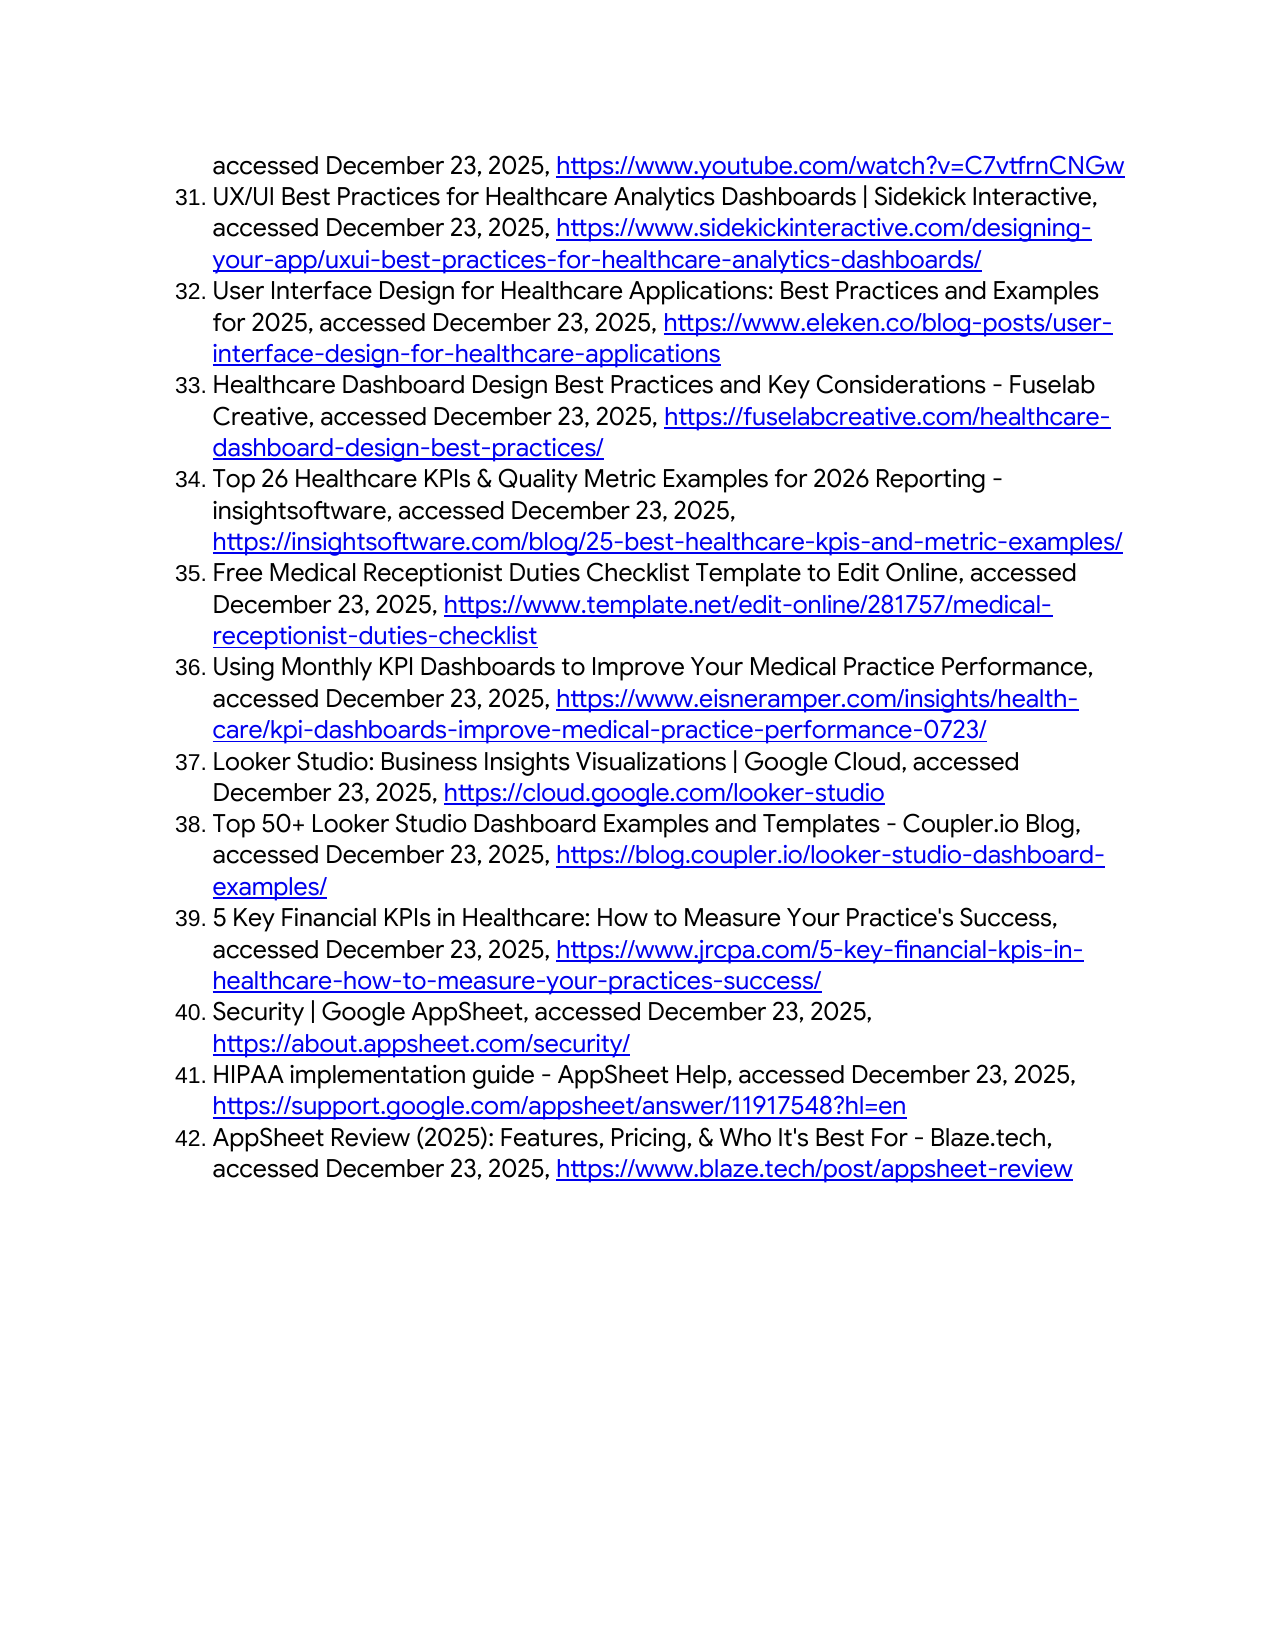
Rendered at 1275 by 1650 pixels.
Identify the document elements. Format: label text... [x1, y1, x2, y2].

list Top 50+ Looker Studio Dashboard Examples and Templates - Coupler.io Blog, accessed December 23, 2025, https://blog.coupler.io/looker-studio-dashboard-examples/ [175, 808, 1125, 902]
list Security | Google AppSheet, accessed December 23, 2025, https://about.appsheet.com/security/ [175, 997, 1125, 1059]
list AppSheet Review (2025): Features, Pricing, & Who It's Best For - Blaze.tech, accessed December 23, 2025, https://www.blaze.tech/post/appsheet-review [175, 1122, 1125, 1185]
list Free Medical Receptionist Duties Checklist Template to Edit Online, accessed December 23, 2025, https://www.template.net/edit-online/281757/medical-receptionist-duties-checklist [175, 558, 1125, 652]
list UX/UI Best Practices for Healthcare Analytics Dashboards | Sidekick Interactive, accessed December 23, 2025, https://www.sidekickinteractive.com/designing-your-app/uxui-best-practices-for-healthcare-analytics-dashboards/ [175, 181, 1125, 275]
list Using Monthly KPI Dashboards to Improve Your Medical Practice Performance, accessed December 23, 2025, https://www.eisneramper.com/insights/health-care/kpi-dashboards-improve-medical-practice-performance-0723/ [175, 652, 1125, 746]
list User Interface Design for Healthcare Applications: Best Practices and Examples for 2025, accessed December 23, 2025, https://www.eleken.co/blog-posts/user-interface-design-for-healthcare-applications [175, 275, 1125, 369]
list Healthcare Dashboard Design Best Practices and Key Considerations - Fuselab Creative, accessed December 23, 2025, https://fuselabcreative.com/healthcare-dashboard-design-best-practices/ [175, 369, 1125, 463]
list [175, 150, 1125, 181]
list 5 Key Financial KPIs in Healthcare: How to Measure Your Practice's Success, accessed December 23, 2025, https://www.jrcpa.com/5-key-financial-kpis-in-healthcare-how-to-measure-your-practices-success/ [175, 902, 1125, 997]
list Looker Studio: Business Insights Visualizations | Google Cloud, accessed December 23, 2025, https://cloud.google.com/looker-studio [175, 746, 1125, 808]
list HIPAA implementation guide - AppSheet Help, accessed December 23, 2025, https://support.google.com/appsheet/answer/11917548?hl=en [175, 1059, 1125, 1122]
list Top 26 Healthcare KPIs & Quality Metric Examples for 2026 Reporting - insightsoftware, accessed December 23, 2025, https://insightsoftware.com/blog/25-best-healthcare-kpis-and-metric-examples/ [175, 463, 1125, 558]
